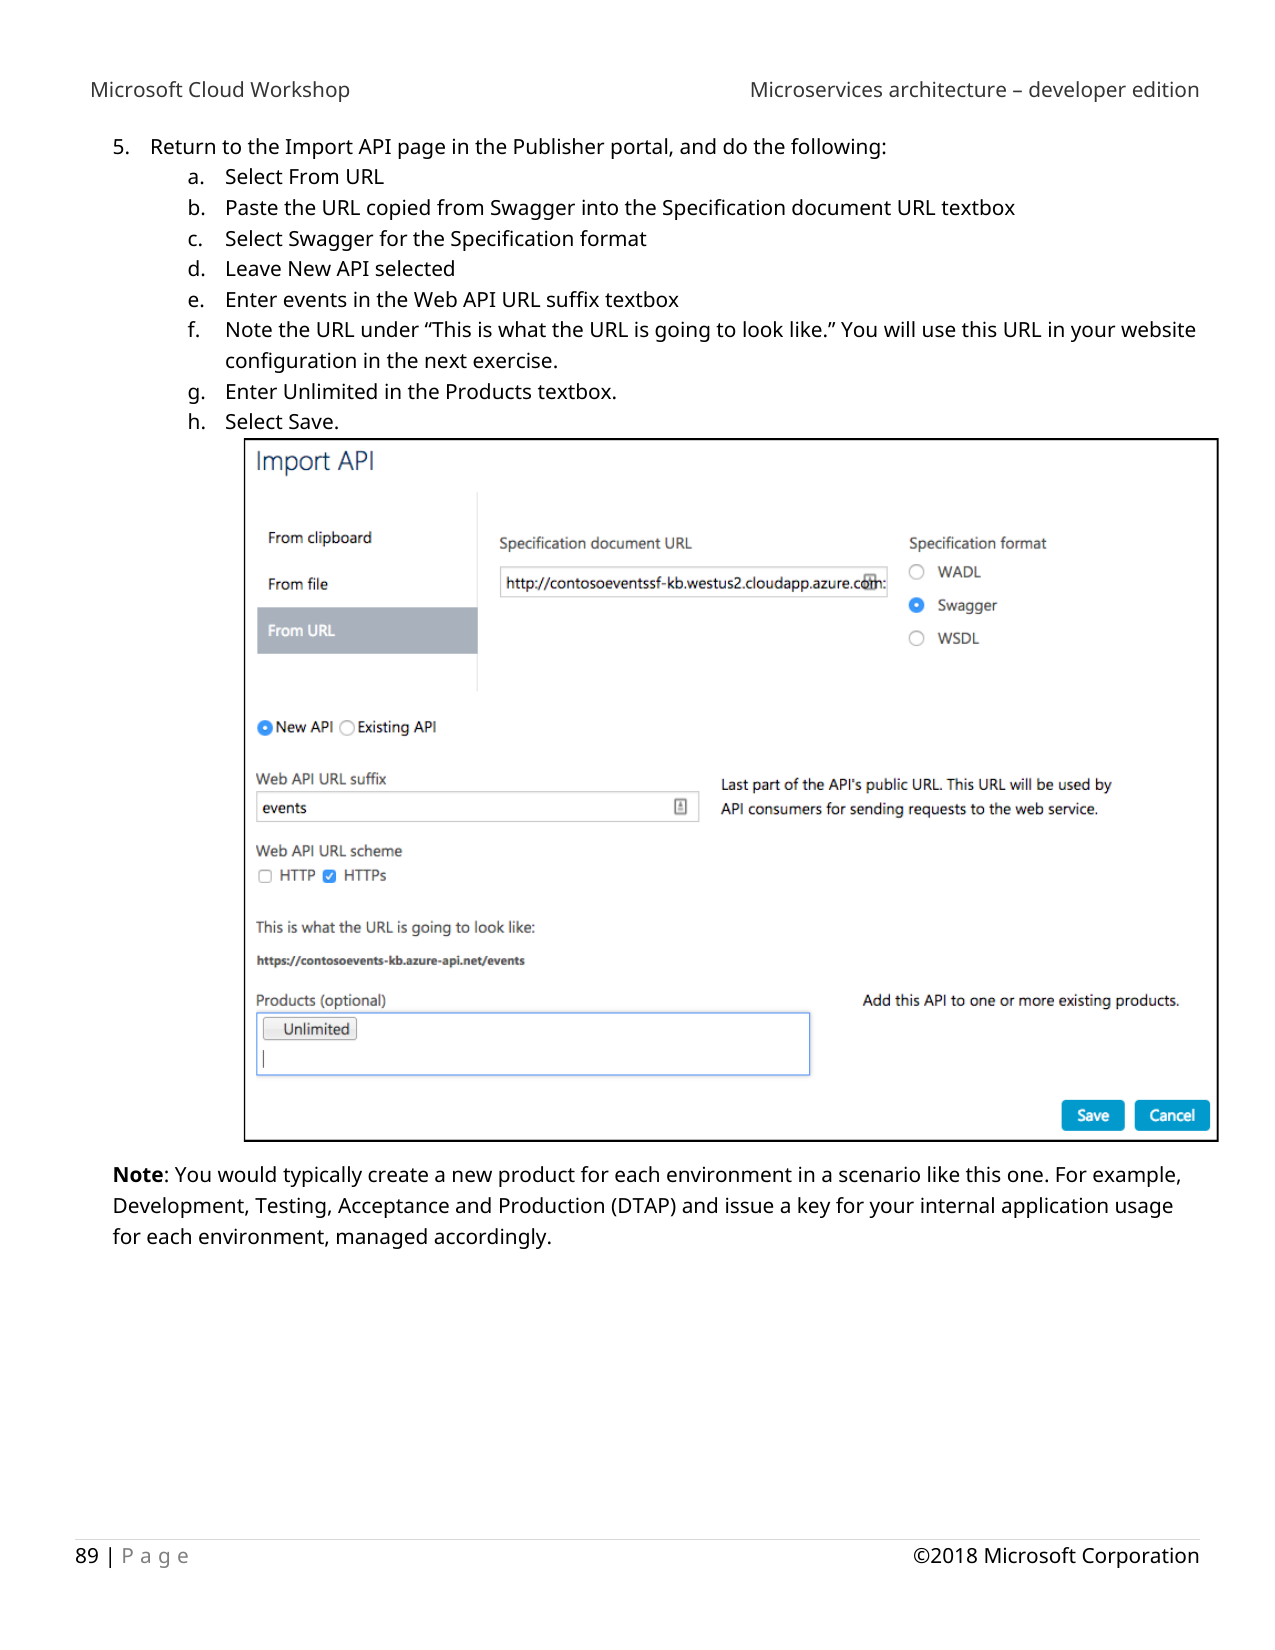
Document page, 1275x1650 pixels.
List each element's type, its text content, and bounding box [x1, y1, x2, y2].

list Enter events in the Web API URL suffix textbox [187, 285, 1200, 313]
list Return to the Import API page in the Publisher portal, and do the following: [112, 132, 1200, 160]
list Note the URL under “This is what the URL is going to look like.” You will use this URL in your website configuration in the next exercise. [187, 316, 1200, 375]
text Note: You would typically create a new product for each environment in a scenario like this one. For example, Development, Testing, Acceptance and Production (DTAP) and issue a key for your internal application usage for each environment, managed accordingly. [112, 1161, 1200, 1250]
list Select Swagger for the Specification format [187, 224, 1200, 252]
list Leave New API selected [187, 254, 1200, 283]
list Enter Unlimited in the Products textbox. [187, 377, 1200, 405]
list Select Save. [187, 407, 1200, 1142]
list Paste the URL copied from Swagger into the Specification document URL textbox [187, 193, 1200, 222]
list Select From URL [187, 162, 1200, 191]
